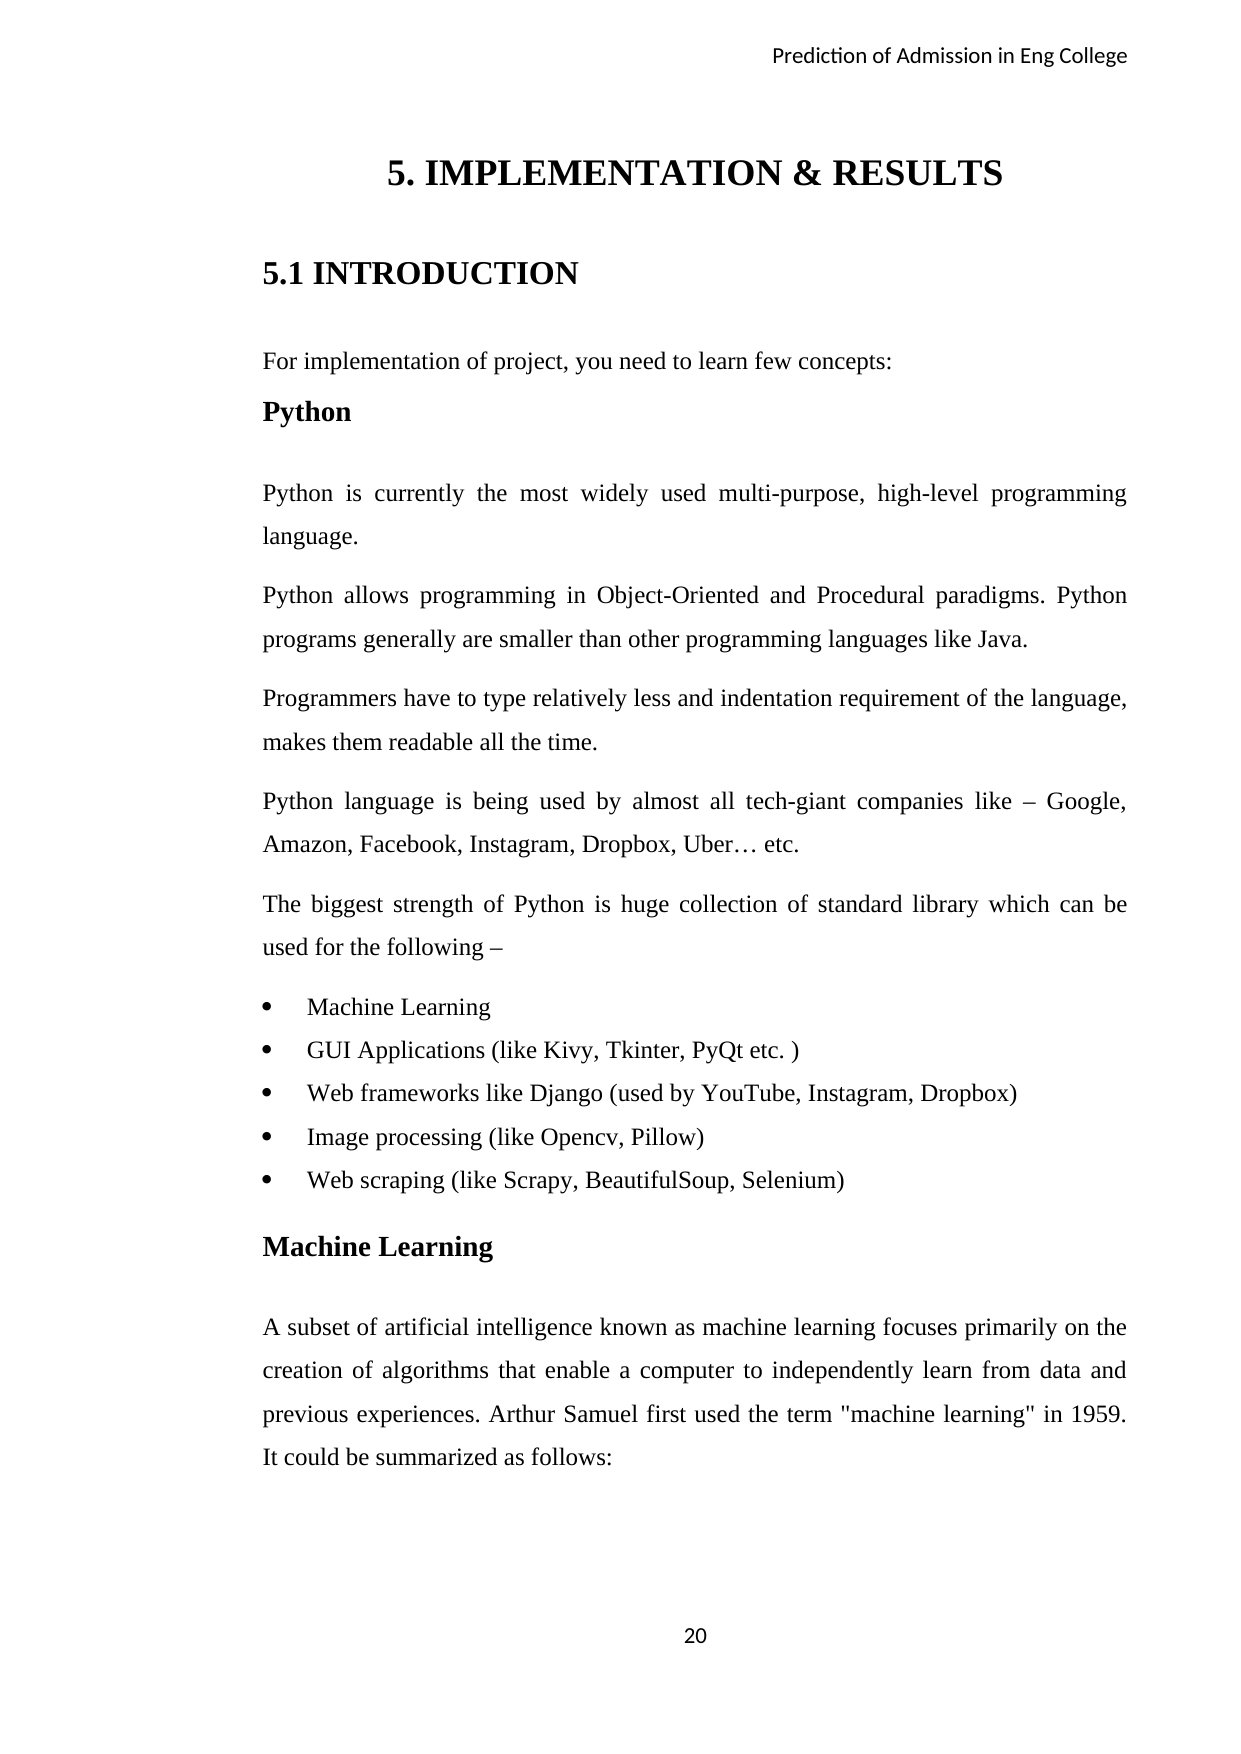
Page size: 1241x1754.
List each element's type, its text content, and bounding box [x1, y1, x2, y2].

text Python is currently the most widely used multi-purpose, high-level programming language. [262, 478, 1128, 549]
text The biggest strength of Python is huge collection of standard library which can be used for the following – [262, 889, 1128, 961]
text Python language is being used by almost all tech-giant companies like – Google, Amazon, Facebook, Instagram, Dropbox, Uber… etc. [262, 786, 1128, 858]
text 5.1 INTRODUCTION [262, 253, 1128, 291]
text Programmers have to type relatively less and indentation requirement of the language, makes them readable all the time. [262, 683, 1128, 755]
list Machine Learning [262, 992, 1128, 1021]
text Python [262, 394, 1128, 427]
list GUI Applications (like Kivy, Tkinter, PyQt etc. ) [262, 1035, 1128, 1064]
text A subset of artificial intelligence known as machine learning focuses primarily on the creation of algorithms that enable a computer to independently learn from data and previous experiences. Arthur Samuel first used the term "machine learning" in 1959. It could be summarized as follows: [262, 1312, 1128, 1471]
text 5. IMPLEMENTATION & RESULTS [262, 150, 1128, 193]
text Python allows programming in Object-Oriented and Procedural paradigms. Python programs generally are smaller than other programming languages like Java. [262, 581, 1128, 652]
text Machine Learning [262, 1229, 1128, 1262]
list Image processing (like Opencv, Pillow) [262, 1122, 1128, 1150]
text For implementation of project, you need to learn few concepts: [262, 346, 1128, 375]
list Web scraping (like Scrapy, BeautifulSoup, Selenium) [262, 1165, 1128, 1193]
list Web frameworks like Django (used by YouTube, Instagram, Dropbox) [262, 1078, 1128, 1107]
